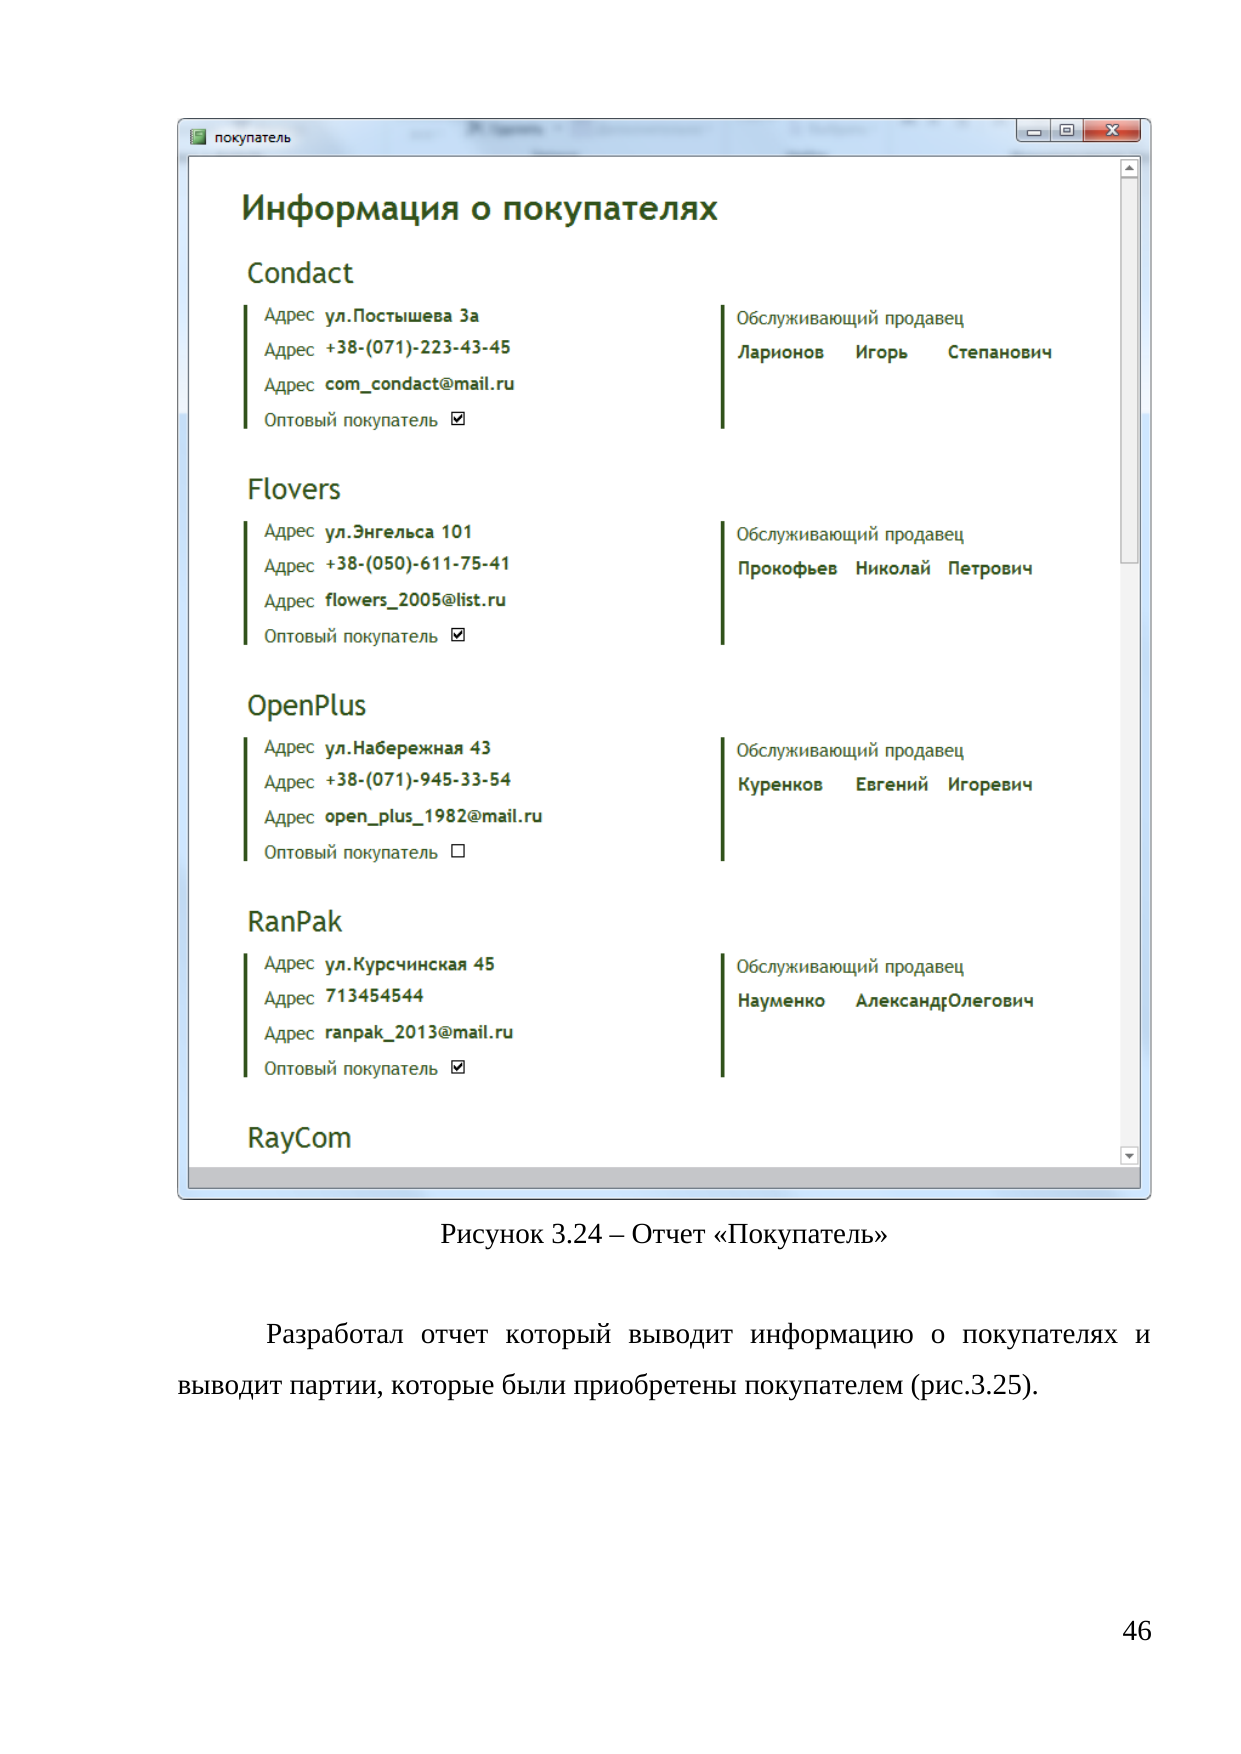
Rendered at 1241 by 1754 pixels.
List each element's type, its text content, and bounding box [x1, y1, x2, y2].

text Разработал отчет который выводит информацию о покупателях и выводит партии, которые были приобретены покупателем (рис.3.25). [177, 1317, 1152, 1401]
picture [177, 118, 1152, 1200]
text Рисунок 3.24 – Отчет «Покупатель» [177, 1216, 1152, 1249]
